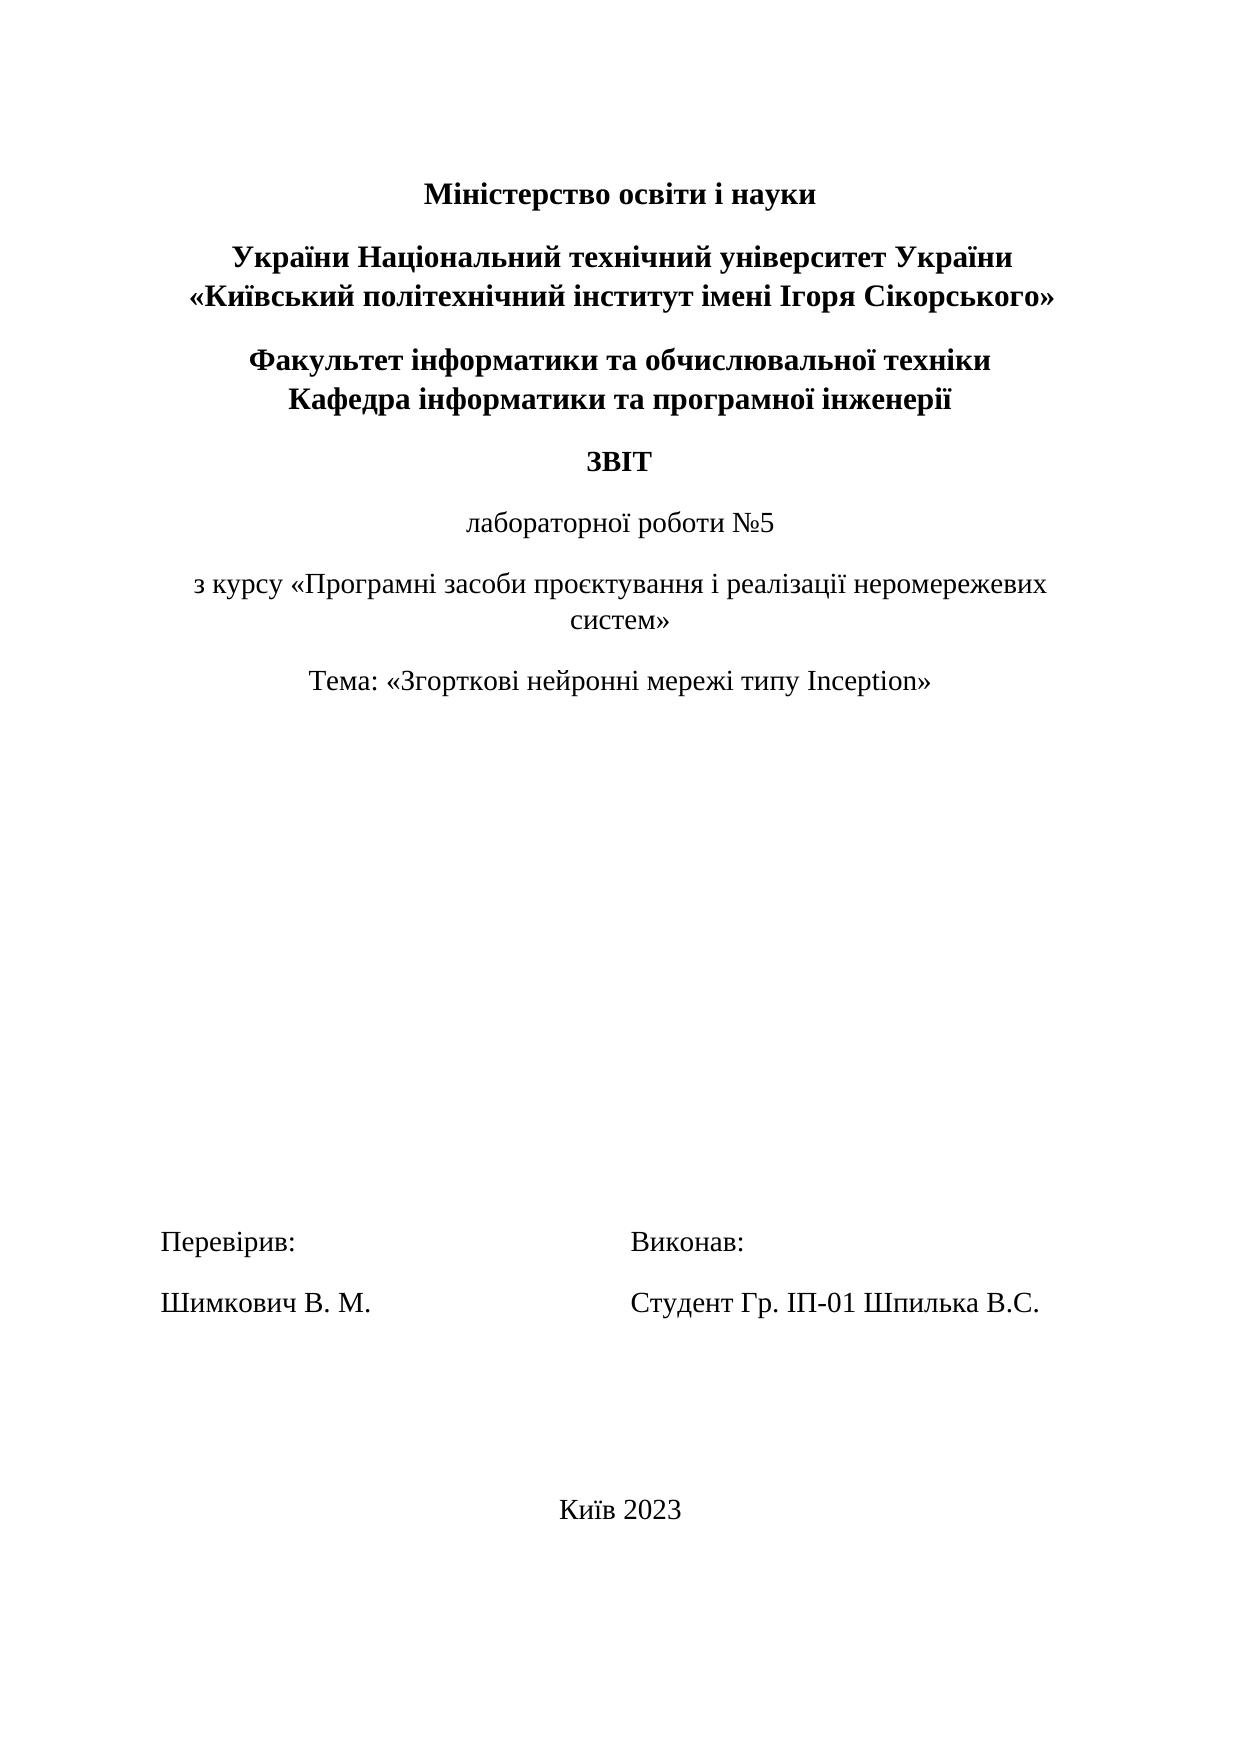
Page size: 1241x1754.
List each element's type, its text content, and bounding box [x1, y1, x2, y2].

text лабораторної роботи №5 [196, 505, 1044, 538]
text з курсу «Програмні засоби проєктування і реалізації неромережевих систем» [150, 566, 1090, 636]
text Київ 2023 [150, 1492, 1090, 1526]
text Факультет інформатики та обчислювальної техніки Кафедра інформатики та програмної інженерії [196, 341, 1044, 416]
table_header Виконав: Студент Гр. ІП-01 Шпилька В.С. [620, 1189, 1090, 1354]
table_header Перевірив: Шимкович В. М. [150, 1189, 620, 1354]
text ЗВІТ [150, 444, 1088, 477]
text Міністерство освіти і науки [196, 175, 1044, 211]
text Тема: «Згорткові нейронні мережі типу Inception» [150, 663, 1090, 697]
text України Національний технічний університет України «Київський політехнічний інститут імені Ігоря Сікорського» [150, 239, 1094, 313]
